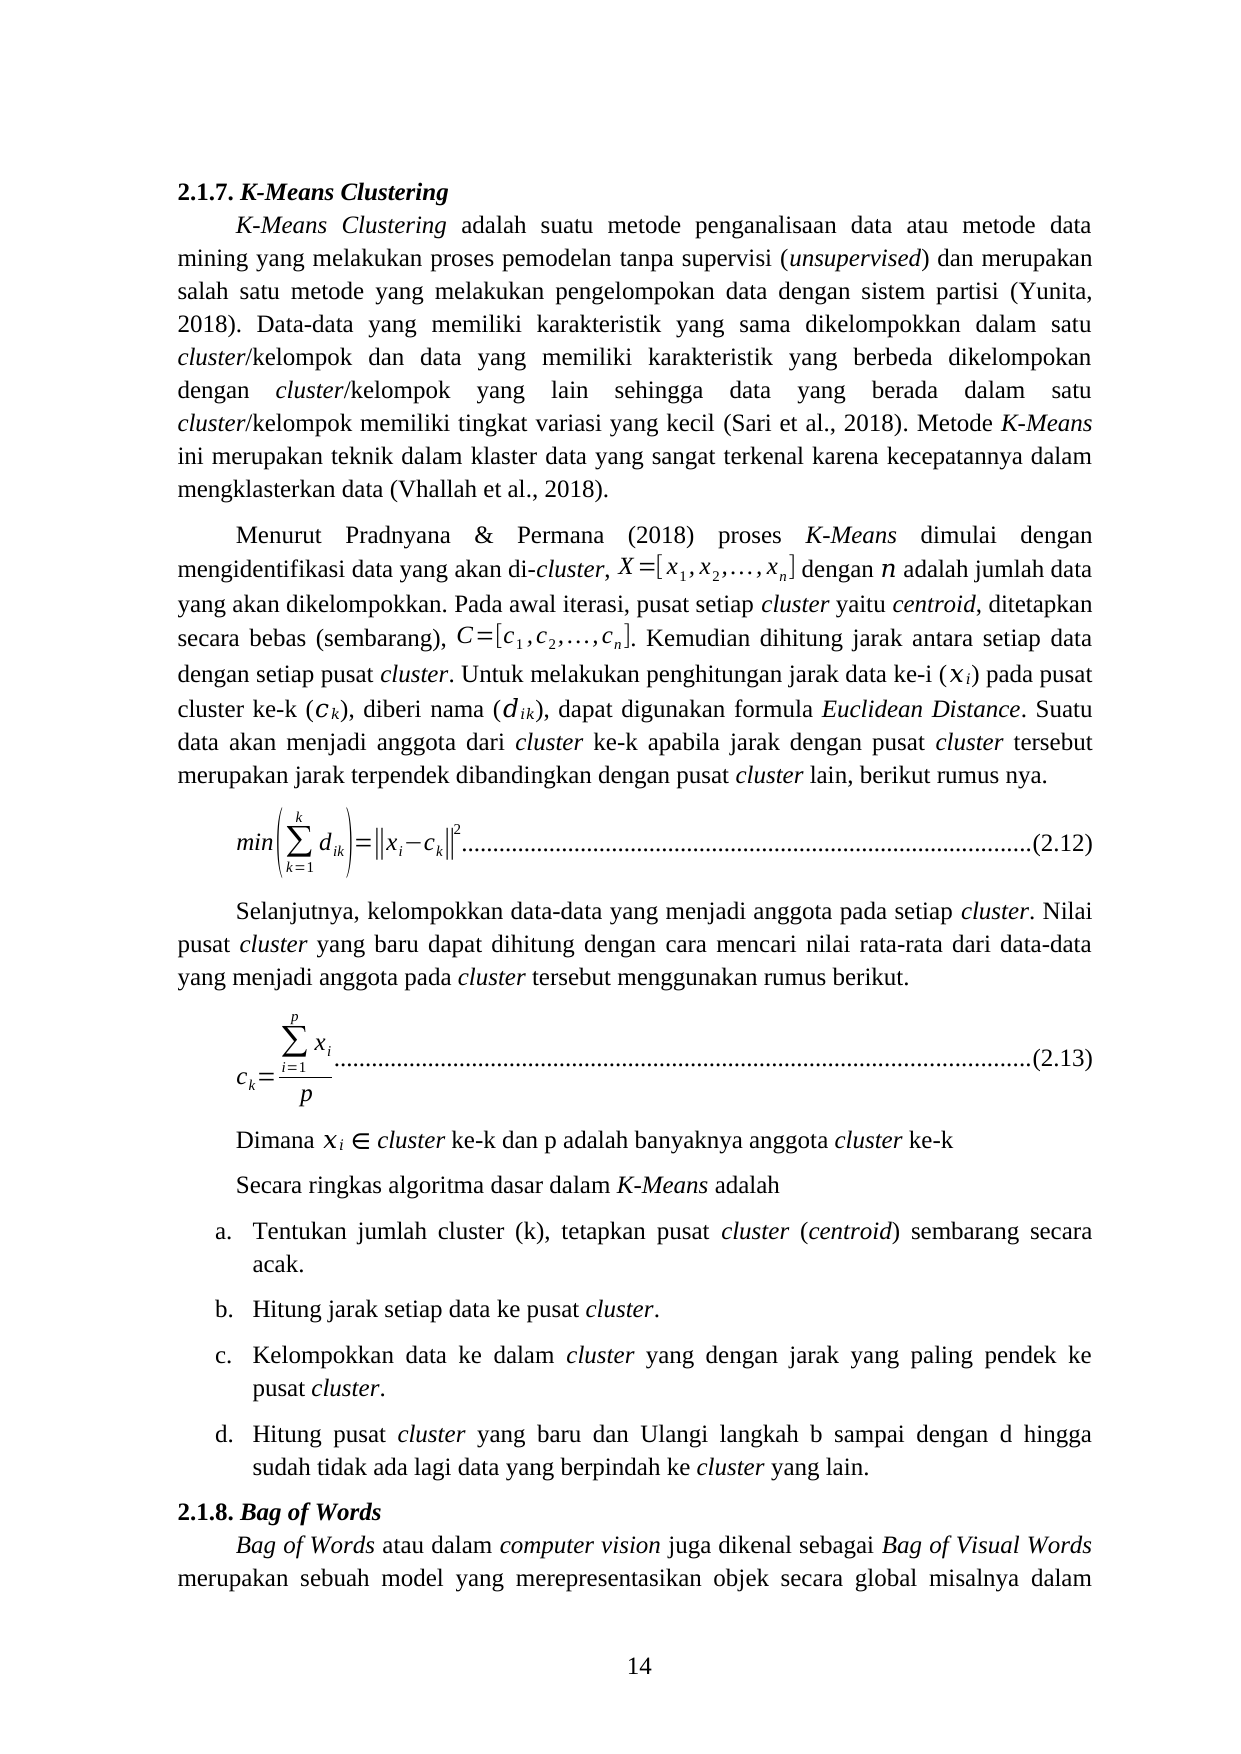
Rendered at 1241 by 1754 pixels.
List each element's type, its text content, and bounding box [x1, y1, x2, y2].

text 2.1.7. K-Means Clustering [177, 177, 1092, 206]
list Hitung pusat cluster yang baru dan Ulangi langkah b sampai dengan d hingga sudah tidak ada lagi data yang berpindah ke cluster yang lain. [215, 1419, 1092, 1480]
text Menurut Pradnyana & Permana (2018) proses K-Means dimulai dengan mengidentifikasi data yang akan di-cluster, dengan 𝑛 adalah jumlah data yang akan dikelompokkan. Pada awal iterasi, pusat setiap cluster yaitu centroid, ditetapkan secara bebas (sembarang), . Kemudian dihitung jarak antara setiap data dengan setiap pusat cluster. Untuk melakukan penghitungan jarak data ke-i (𝑥𝑖) pada pusat cluster ke-k (𝑐𝑘), diberi nama (𝑑𝑖𝑘), dapat digunakan formula Euclidean Distance. Suatu data akan menjadi anggota dari cluster ke-k apabila jarak dengan pusat cluster tersebut merupakan jarak terpendek dibandingkan dengan pusat cluster lain, berikut rumus nya. [177, 520, 1092, 788]
text 2.1.8. Bag of Words [177, 1497, 1092, 1526]
list Kelompokkan data ke dalam cluster yang dengan jarak yang paling pendek ke pusat cluster. [215, 1340, 1092, 1402]
text Secara ringkas algoritma dasar dalam K-Means adalah [177, 1171, 1092, 1199]
text (2.12) [236, 805, 1092, 879]
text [177, 1530, 1092, 1592]
list Tentukan jumlah cluster (k), tetapkan pusat cluster (centroid) sembarang secara acak. [215, 1216, 1092, 1278]
text Dimana 𝑥𝑖 ∈ cluster ke-k dan p adalah banyaknya anggota cluster ke-k [177, 1123, 1092, 1153]
text Selanjutnya, kelompokkan data-data yang menjadi anggota pada setiap cluster. Nilai pusat cluster yang baru dapat dihitung dengan cara mencari nilai rata-rata dari data-data yang menjadi anggota pada cluster tersebut menggunakan rumus berikut. [177, 896, 1092, 991]
text (2.13) [236, 1008, 1092, 1107]
text K-Means Clustering adalah suatu metode penganalisaan data atau metode data mining yang melakukan proses pemodelan tanpa supervisi (unsupervised) dan merupakan salah satu metode yang melakukan pengelompokan data dengan sistem partisi (Yunita, 2018). Data-data yang memiliki karakteristik yang sama dikelompokkan dalam satu cluster/kelompok dan data yang memiliki karakteristik yang berbeda dikelompokan dengan cluster/kelompok yang lain sehingga data yang berada dalam satu cluster/kelompok memiliki tingkat variasi yang kecil (Sari et al., 2018). Metode K-Means ini merupakan teknik dalam klaster data yang sangat terkenal karena kecepatannya dalam mengklasterkan data (Vhallah et al., 2018). [177, 210, 1092, 503]
list Hitung jarak setiap data ke pusat cluster. [215, 1294, 1092, 1323]
